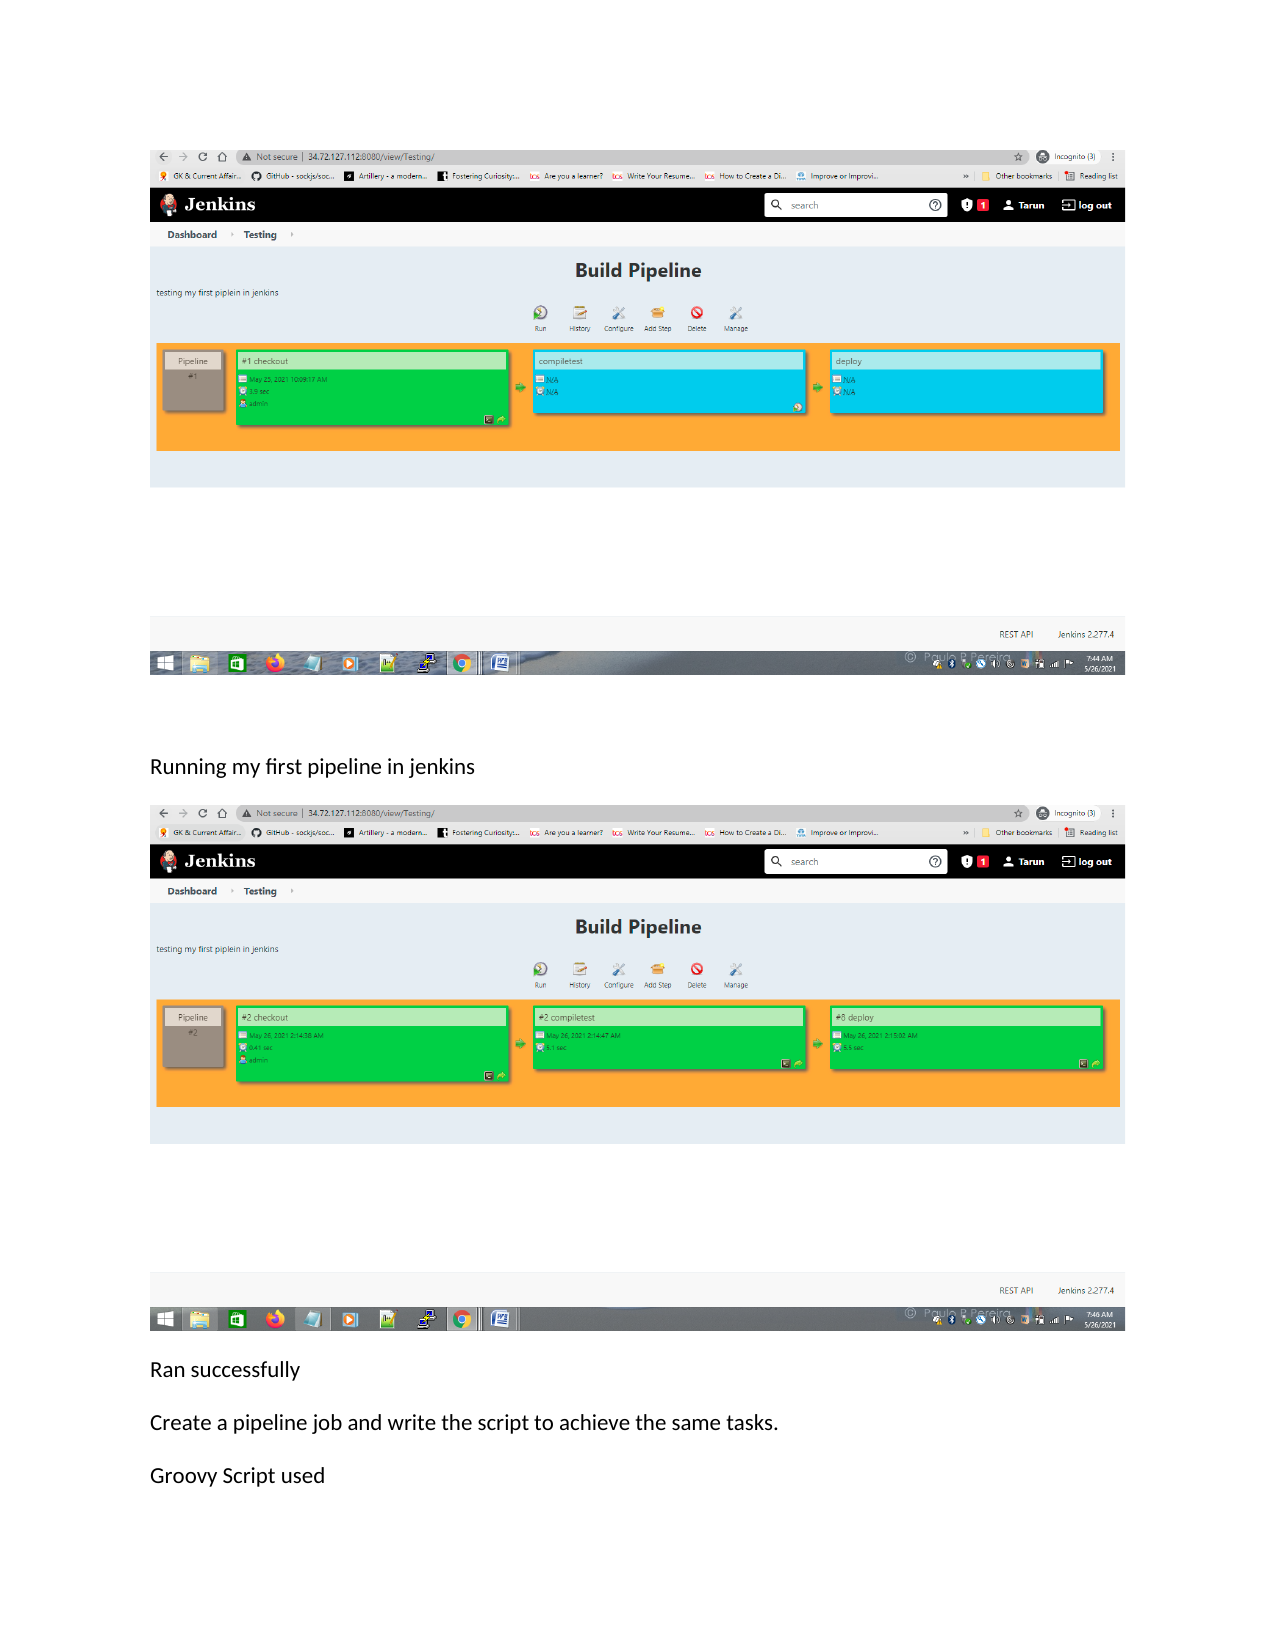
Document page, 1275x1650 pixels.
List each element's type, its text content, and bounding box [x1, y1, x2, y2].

text Create a pipeline job and write the script to achieve the same tasks. [150, 1408, 1125, 1436]
picture [150, 805, 1125, 1331]
picture [150, 150, 1125, 675]
text Ran successfully [150, 1355, 1125, 1383]
text Running my first pipeline in jenkins [150, 752, 1125, 780]
text Groovy Script used [150, 1461, 1125, 1489]
